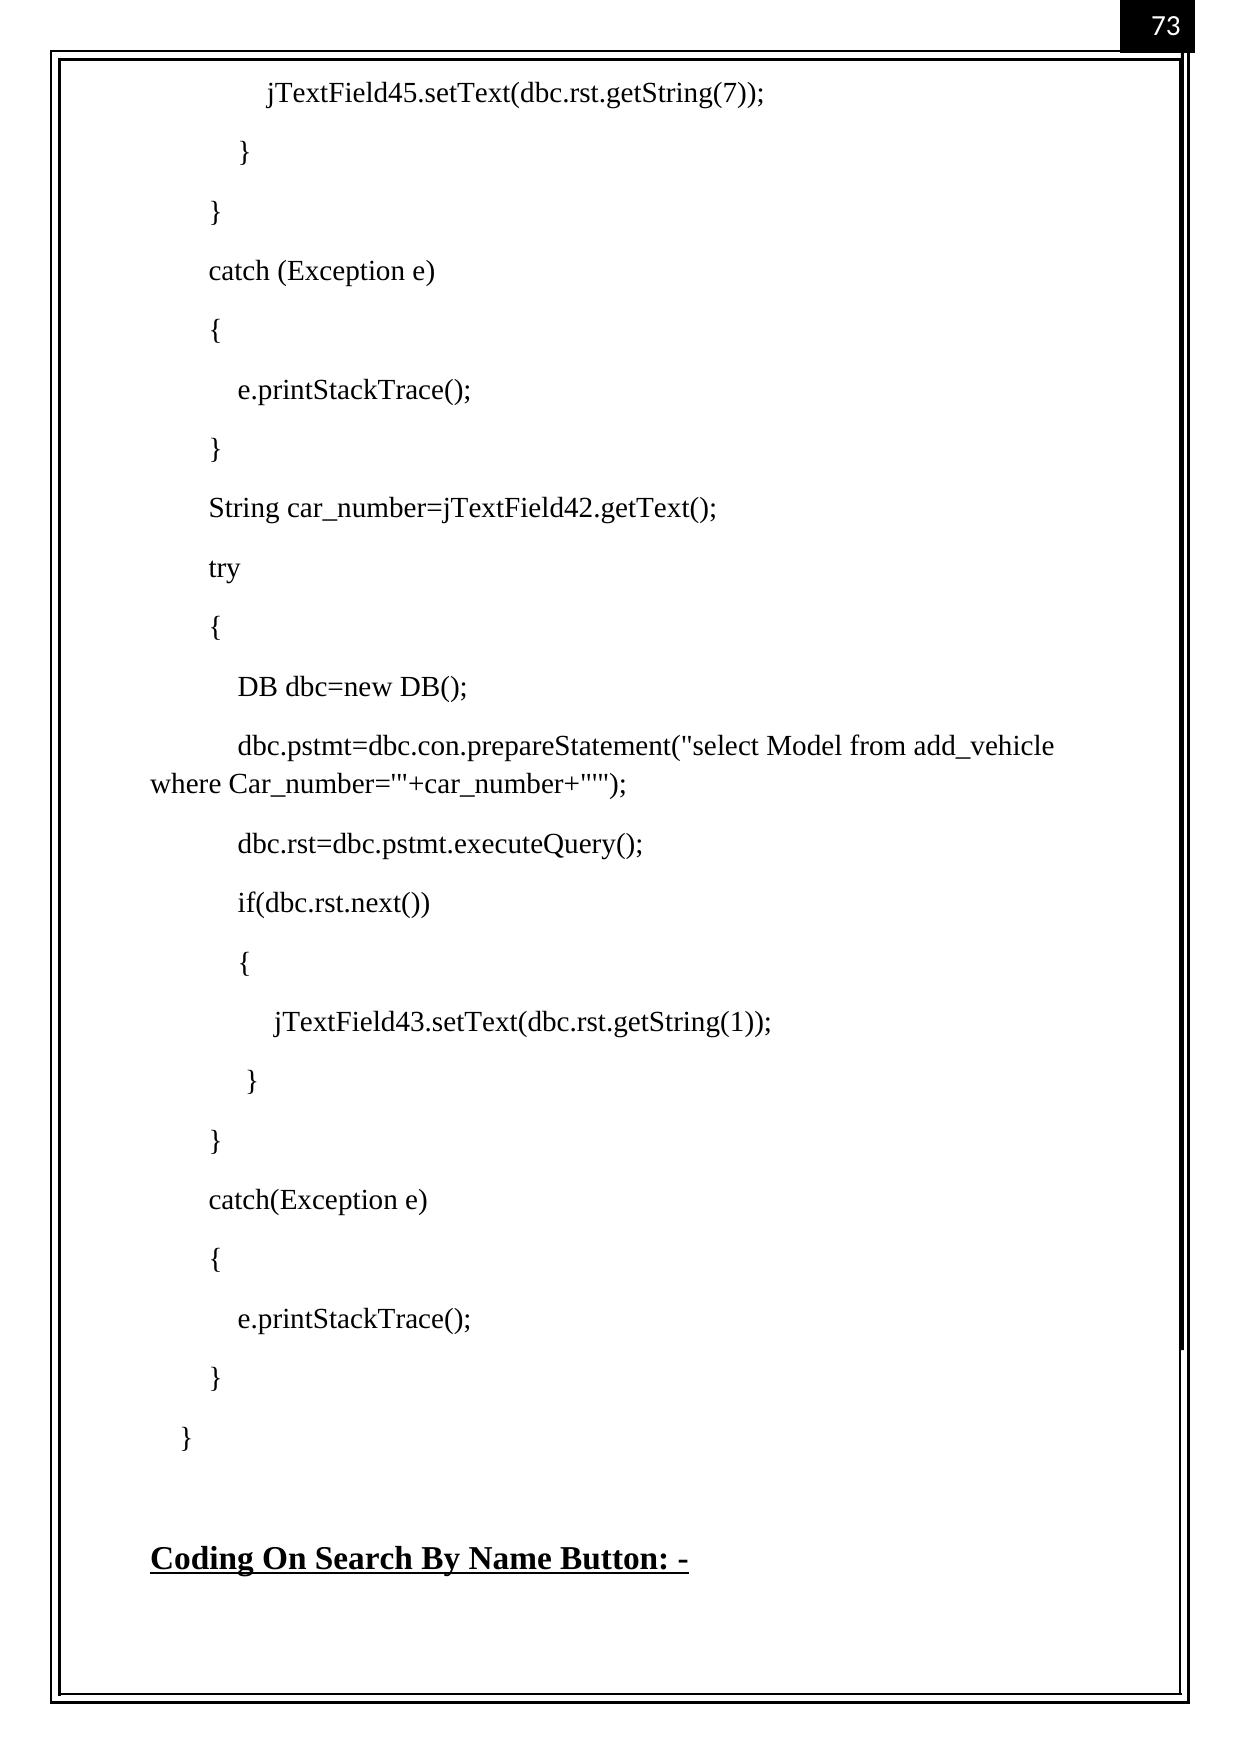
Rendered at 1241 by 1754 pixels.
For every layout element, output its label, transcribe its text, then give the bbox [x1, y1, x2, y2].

text catch(Exception e) [150, 1182, 1090, 1216]
text try [150, 550, 1090, 583]
text e.printStackTrace(); [150, 372, 1090, 405]
text e.printStackTrace(); [150, 1301, 1090, 1334]
text } [150, 134, 1090, 168]
text jTextField43.setText(dbc.rst.getString(1)); [150, 1004, 1090, 1038]
text { [150, 1242, 1090, 1275]
text jTextField45.setText(dbc.rst.getString(7)); [150, 75, 1090, 108]
text catch (Exception e) [150, 253, 1090, 287]
text DB dbc=new DB(); [150, 669, 1090, 702]
text } [150, 1360, 1090, 1394]
text } [150, 1420, 1090, 1453]
text dbc.rst=dbc.pstmt.executeQuery(); [150, 826, 1090, 859]
text } [150, 1123, 1090, 1156]
text } [150, 431, 1090, 465]
text if(dbc.rst.next()) [150, 885, 1090, 919]
text dbc.pstmt=dbc.con.prepareStatement("select Model from add_vehicle where Car_number='"+car_number+"'"); [150, 728, 1090, 800]
text } [150, 1063, 1090, 1097]
text { [150, 609, 1090, 643]
text { [150, 312, 1090, 346]
text Coding On Search By Name Button: - [150, 1538, 1090, 1577]
text String car_number=jTextField42.getText(); [150, 491, 1090, 524]
text { [150, 945, 1090, 978]
text } [150, 194, 1090, 227]
